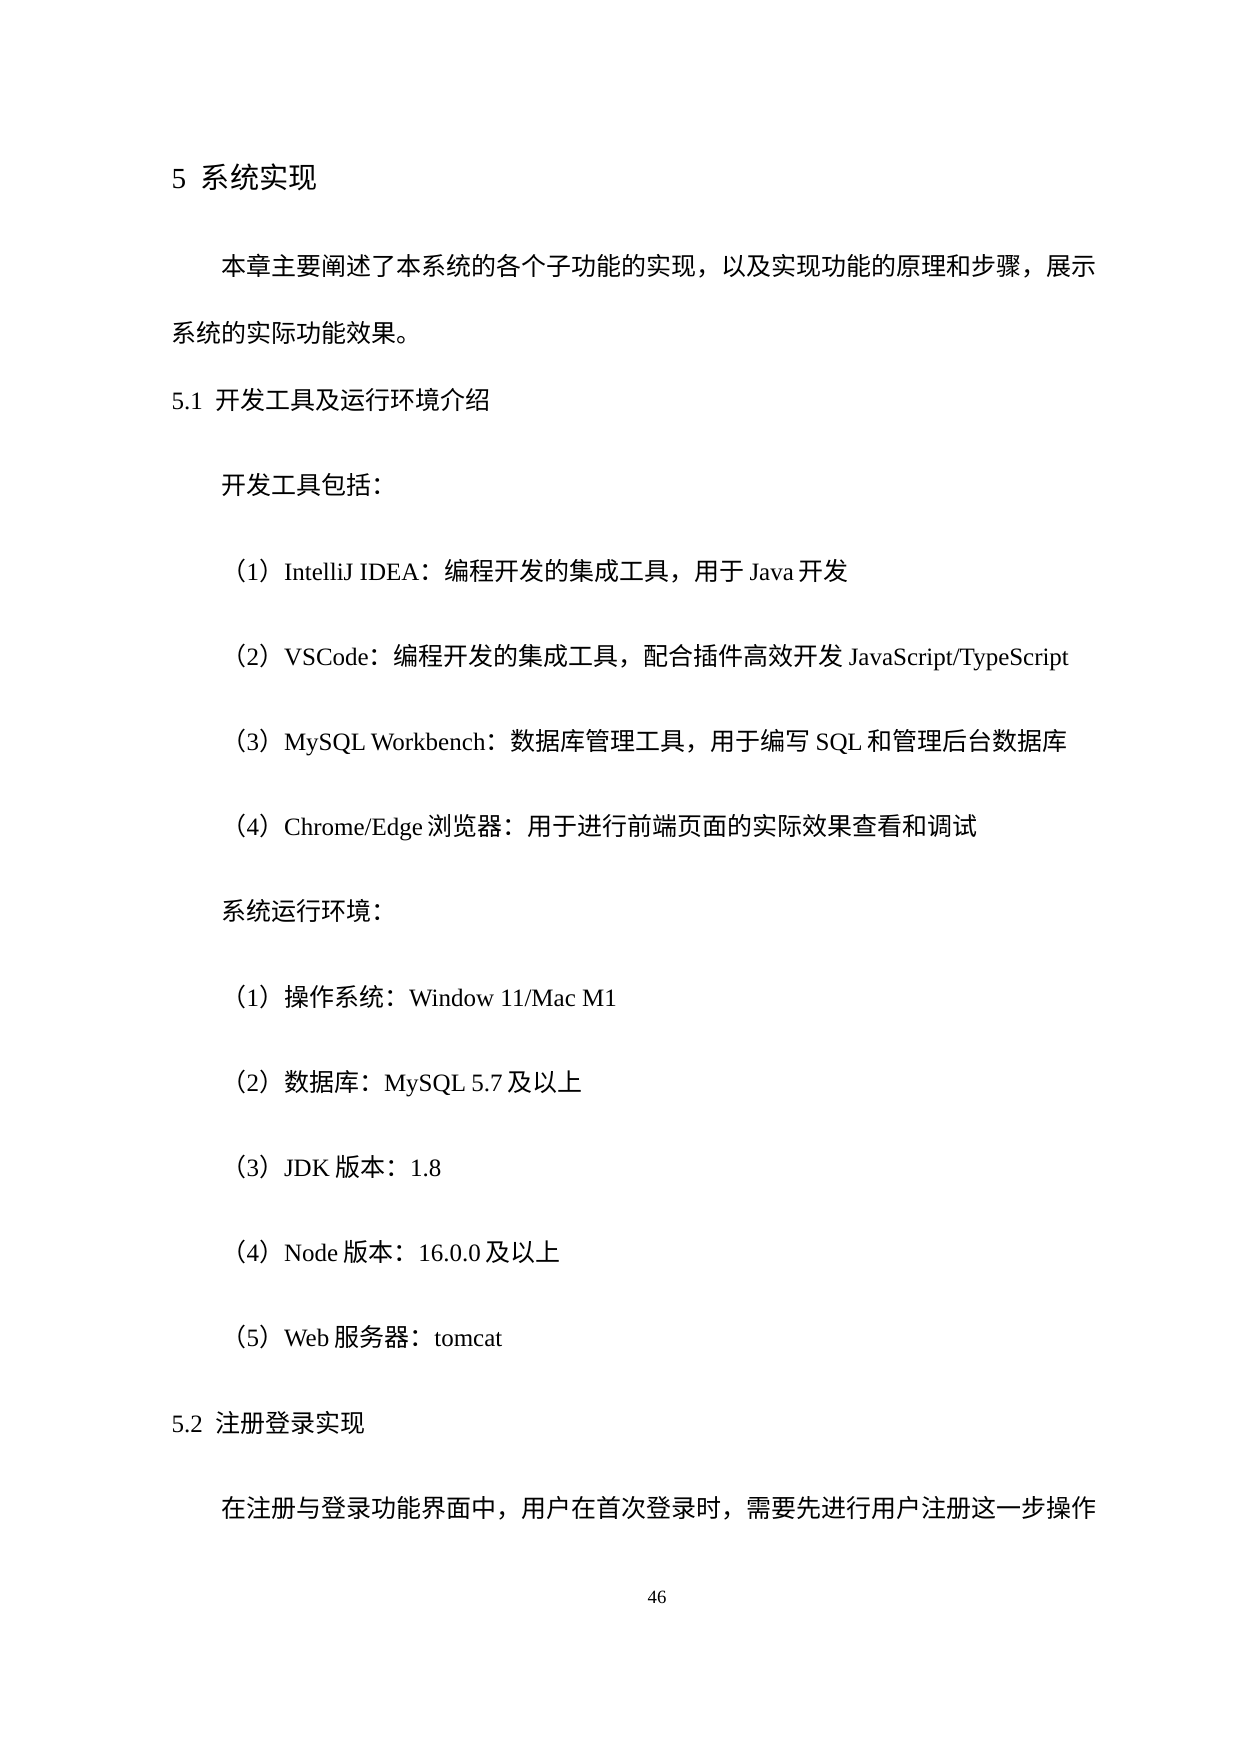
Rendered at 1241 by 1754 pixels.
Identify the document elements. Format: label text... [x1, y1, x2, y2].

text （5）Web服务器：tomcat [171, 1302, 1098, 1369]
text 本章主要阐述了本系统的各个子功能的实现，以及实现功能的原理和步骤，展示系统的实际功能效果。 [171, 231, 1098, 365]
text （2）VSCode：编程开发的集成工具，配合插件高效开发JavaScript/TypeScript [171, 621, 1098, 688]
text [171, 1473, 1098, 1540]
text （3）JDK版本：1.8 [171, 1132, 1098, 1199]
text 系统运行环境： [171, 876, 1098, 943]
text （1）操作系统：Window 11/Mac M1 [171, 962, 1098, 1029]
text 5.2 注册登录实现 [171, 1388, 1098, 1455]
text 开发工具包括： [171, 450, 1098, 517]
text （4）Chrome/Edge浏览器：用于进行前端页面的实际效果查看和调试 [171, 791, 1098, 858]
text 5 系统实现 [171, 143, 1098, 210]
text 5.1 开发工具及运行环境介绍 [171, 365, 1098, 432]
text （1）IntelliJ IDEA：编程开发的集成工具，用于Java开发 [171, 536, 1098, 603]
text （3）MySQL Workbench：数据库管理工具，用于编写SQL和管理后台数据库 [171, 706, 1098, 773]
text （2）数据库：MySQL 5.7及以上 [171, 1047, 1098, 1114]
text （4）Node版本：16.0.0及以上 [171, 1217, 1098, 1284]
